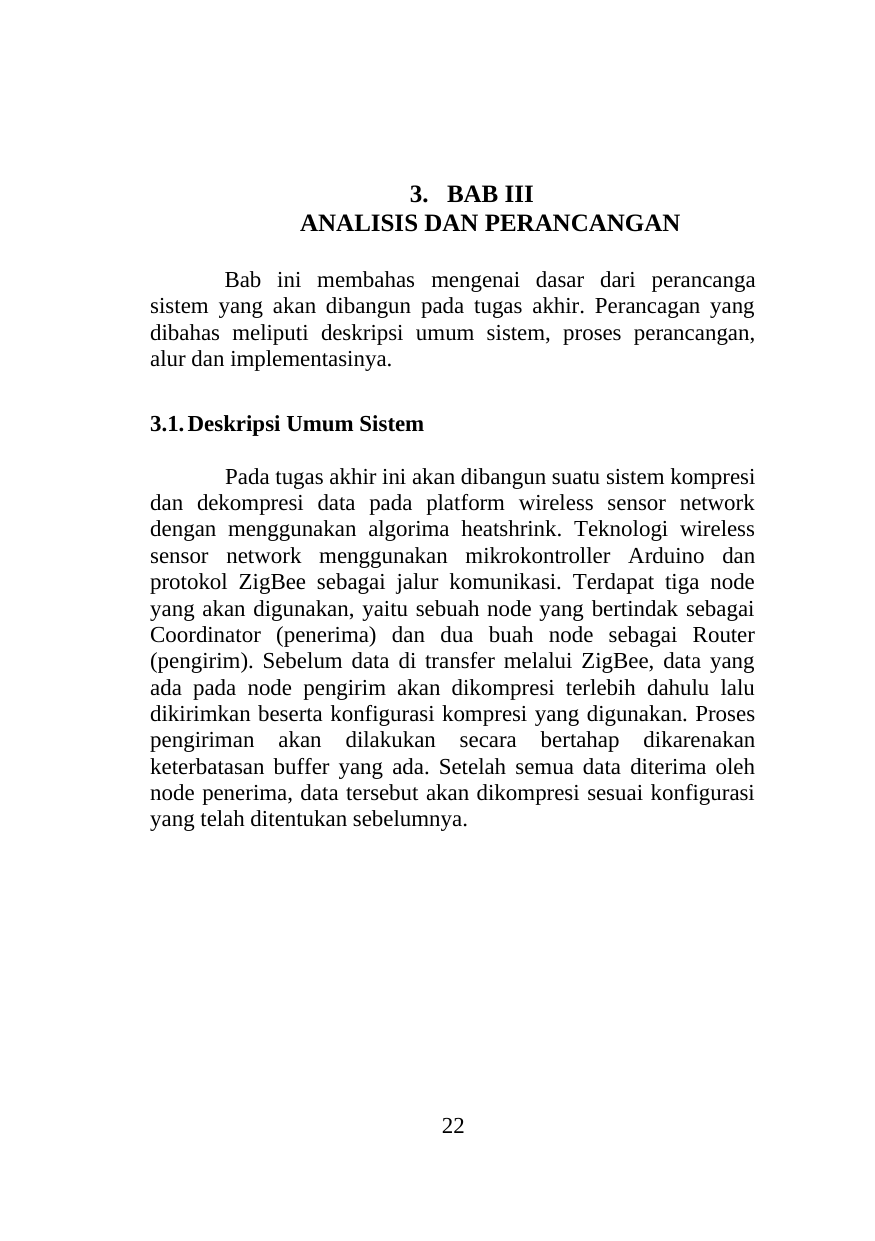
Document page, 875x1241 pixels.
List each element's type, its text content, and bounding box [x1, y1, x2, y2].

subtitle Deskripsi Umum Sistem [150, 410, 756, 436]
text Bab ini membahas mengenai dasar dari perancanga sistem yang akan dibangun pada tugas akhir. Perancagan yang dibahas meliputi deskripsi umum sistem, proses perancangan, alur dan implementasinya. [150, 266, 756, 371]
text Pada tugas akhir ini akan dibangun suatu sistem kompresi dan dekompresi data pada platform wireless sensor network dengan menggunakan algorima heatshrink. Teknologi wireless sensor network menggunakan mikrokontroller Arduino dan protokol ZigBee sebagai jalur komunikasi. Terdapat tiga node yang akan digunakan, yaitu sebuah node yang bertindak sebagai Coordinator (penerima) dan dua buah node sebagai Router (pengirim). Sebelum data di transfer melalui ZigBee, data yang ada pada node pengirim akan dikompresi terlebih dahulu lalu dikirimkan beserta konfigurasi kompresi yang digunakan. Proses pengiriman akan dilakukan secara bertahap dikarenakan keterbatasan buffer yang ada. Setelah semua data diterima oleh node penerima, data tersebut akan dikompresi sesuai konfigurasi yang telah ditentukan sebelumnya. [150, 463, 756, 832]
subtitle BAB III ANALISIS DAN PERANCANGAN [187, 179, 756, 237]
